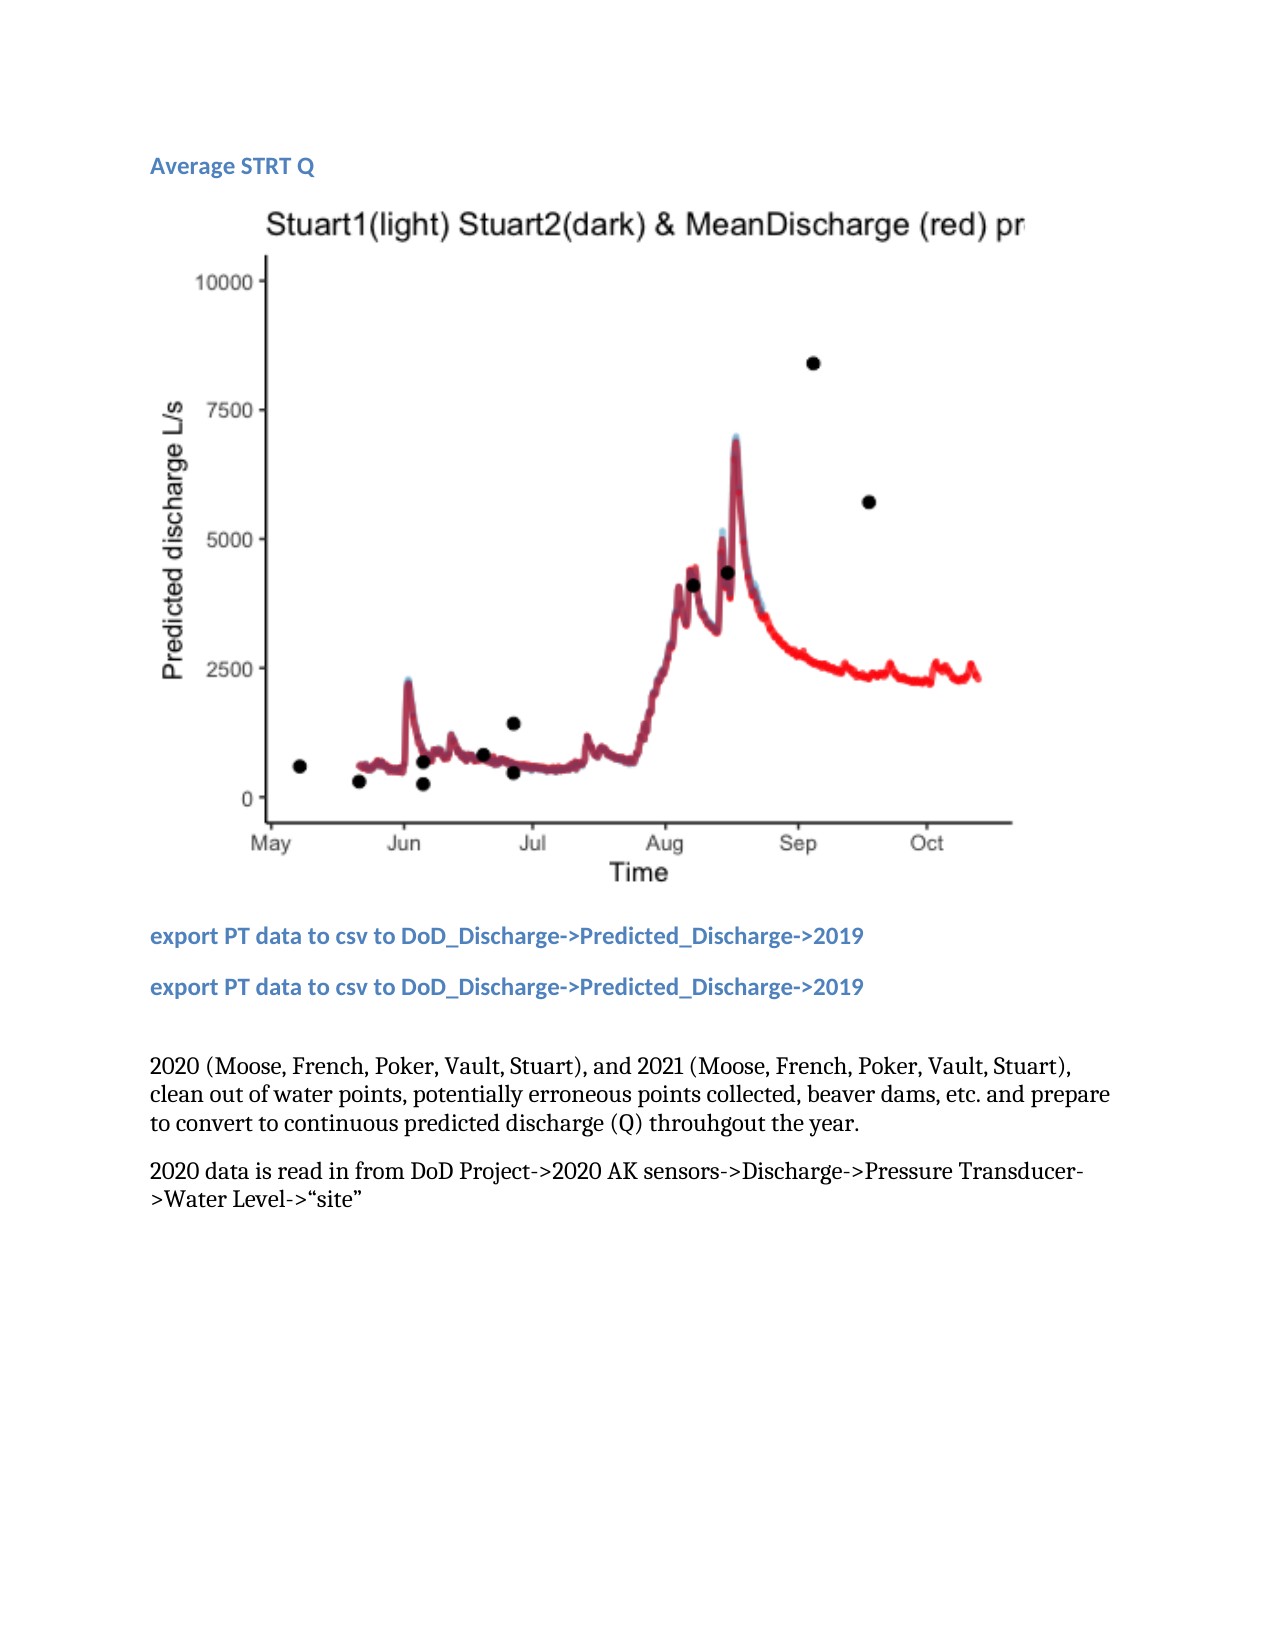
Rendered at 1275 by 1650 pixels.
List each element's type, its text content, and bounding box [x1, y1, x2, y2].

picture [150, 199, 1025, 900]
subtitle export PT data to csv to DoD_Discharge->Predicted_Discharge->2019 [150, 971, 1125, 1002]
subtitle Average STRT Q [150, 150, 1125, 181]
text 2020 (Moose, French, Poker, Vault, Stuart), and 2021 (Moose, French, Poker, Vault, Stuart), clean out of water points, potentially erroneous points collected, beaver dams, etc. and prepare to convert to continuous predicted discharge (Q) throuhgout the year. [150, 1052, 1125, 1138]
text 2020 data is read in from DoD Project->2020 AK sensors->Discharge->Pressure Transducer->Water Level->“site” [150, 1157, 1125, 1214]
subtitle export PT data to csv to DoD_Discharge->Predicted_Discharge->2019 [150, 920, 1125, 951]
